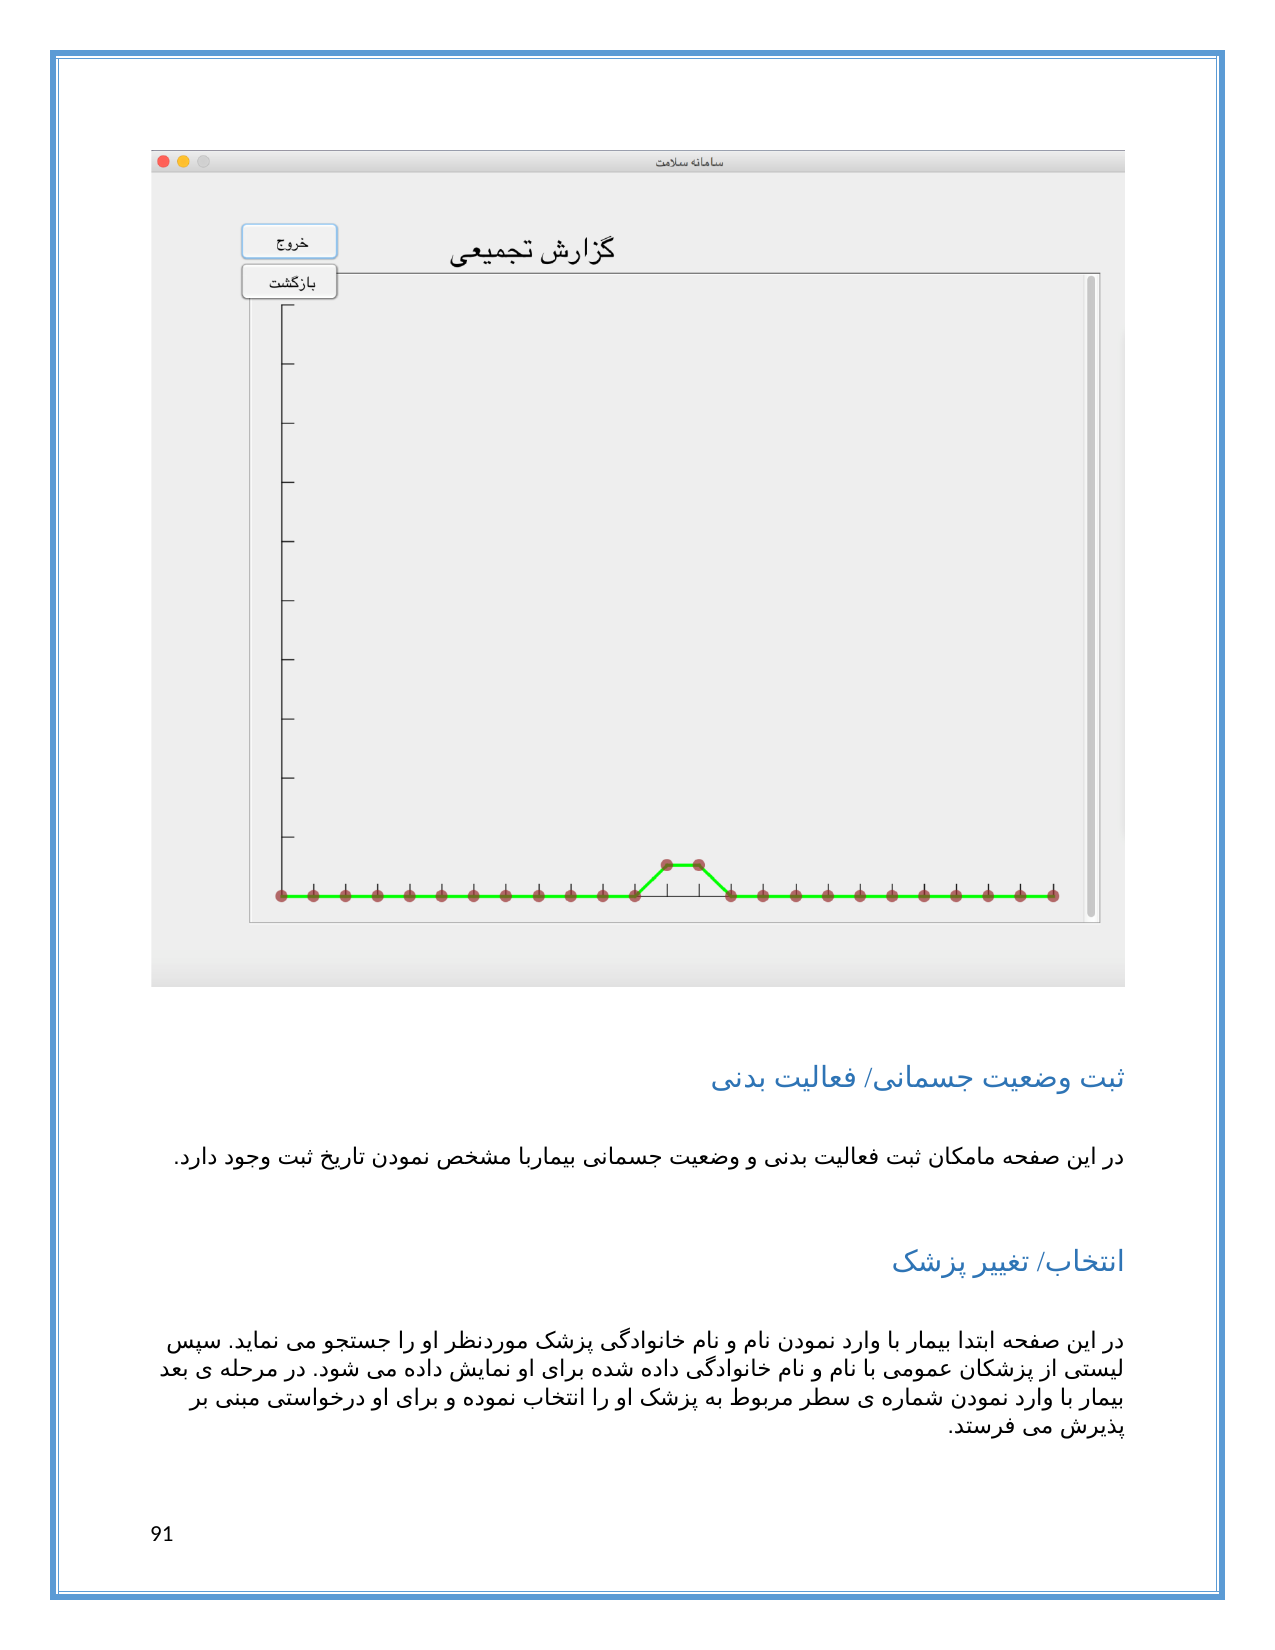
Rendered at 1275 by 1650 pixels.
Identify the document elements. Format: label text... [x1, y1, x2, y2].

text در این صفحه ابتدا بیمار با وارد نمودن نام و نام خانوادگی پزشک موردنظر او را جستجو می نماید. سپس لیستی از پزشکان عمومی با نام و نام خانوادگی داده شده برای او نمایش داده می شود. در مرحله ی بعد بیمار با وارد نمودن شماره ی سطر مربوط به پزشک او را انتخاب نموده و برای او درخواستی مبنی بر پذیرش می فرستد. [150, 1327, 1125, 1438]
subtitle انتخاب/ تغییر پزشک [150, 1244, 1125, 1277]
picture [151, 150, 1125, 987]
subtitle ثبت وضعیت جسمانی/ فعالیت بدنی [150, 1060, 1125, 1094]
text در این صفحه مامکان ثبت فعالیت بدنی و وضعیت جسمانی بیماربا مشخص نمودن تاریخ ثبت وجود دارد. [150, 1143, 1125, 1170]
